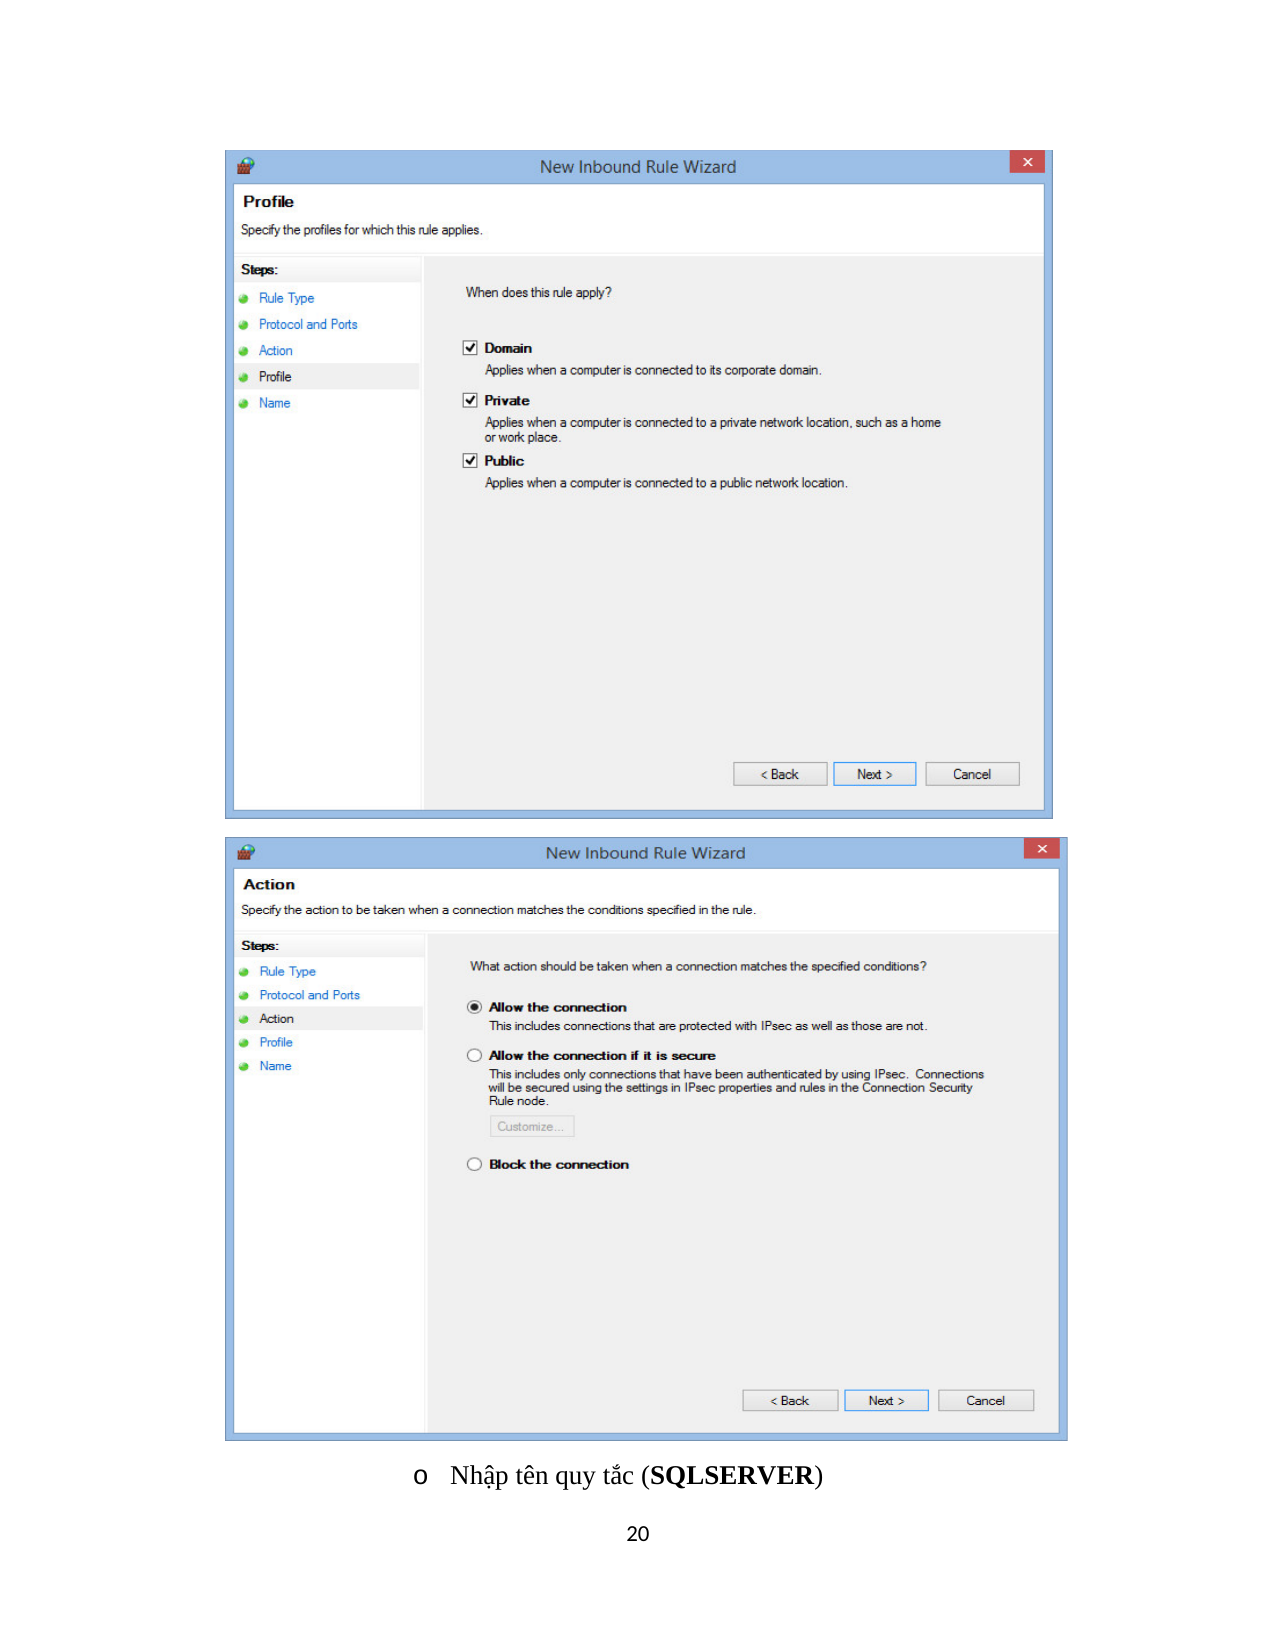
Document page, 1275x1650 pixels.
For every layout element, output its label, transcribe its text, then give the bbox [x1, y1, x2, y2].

list Nhập tên quy tắc (SQLSERVER) [412, 1459, 1125, 1493]
picture [225, 837, 1068, 1441]
picture [225, 150, 1053, 819]
